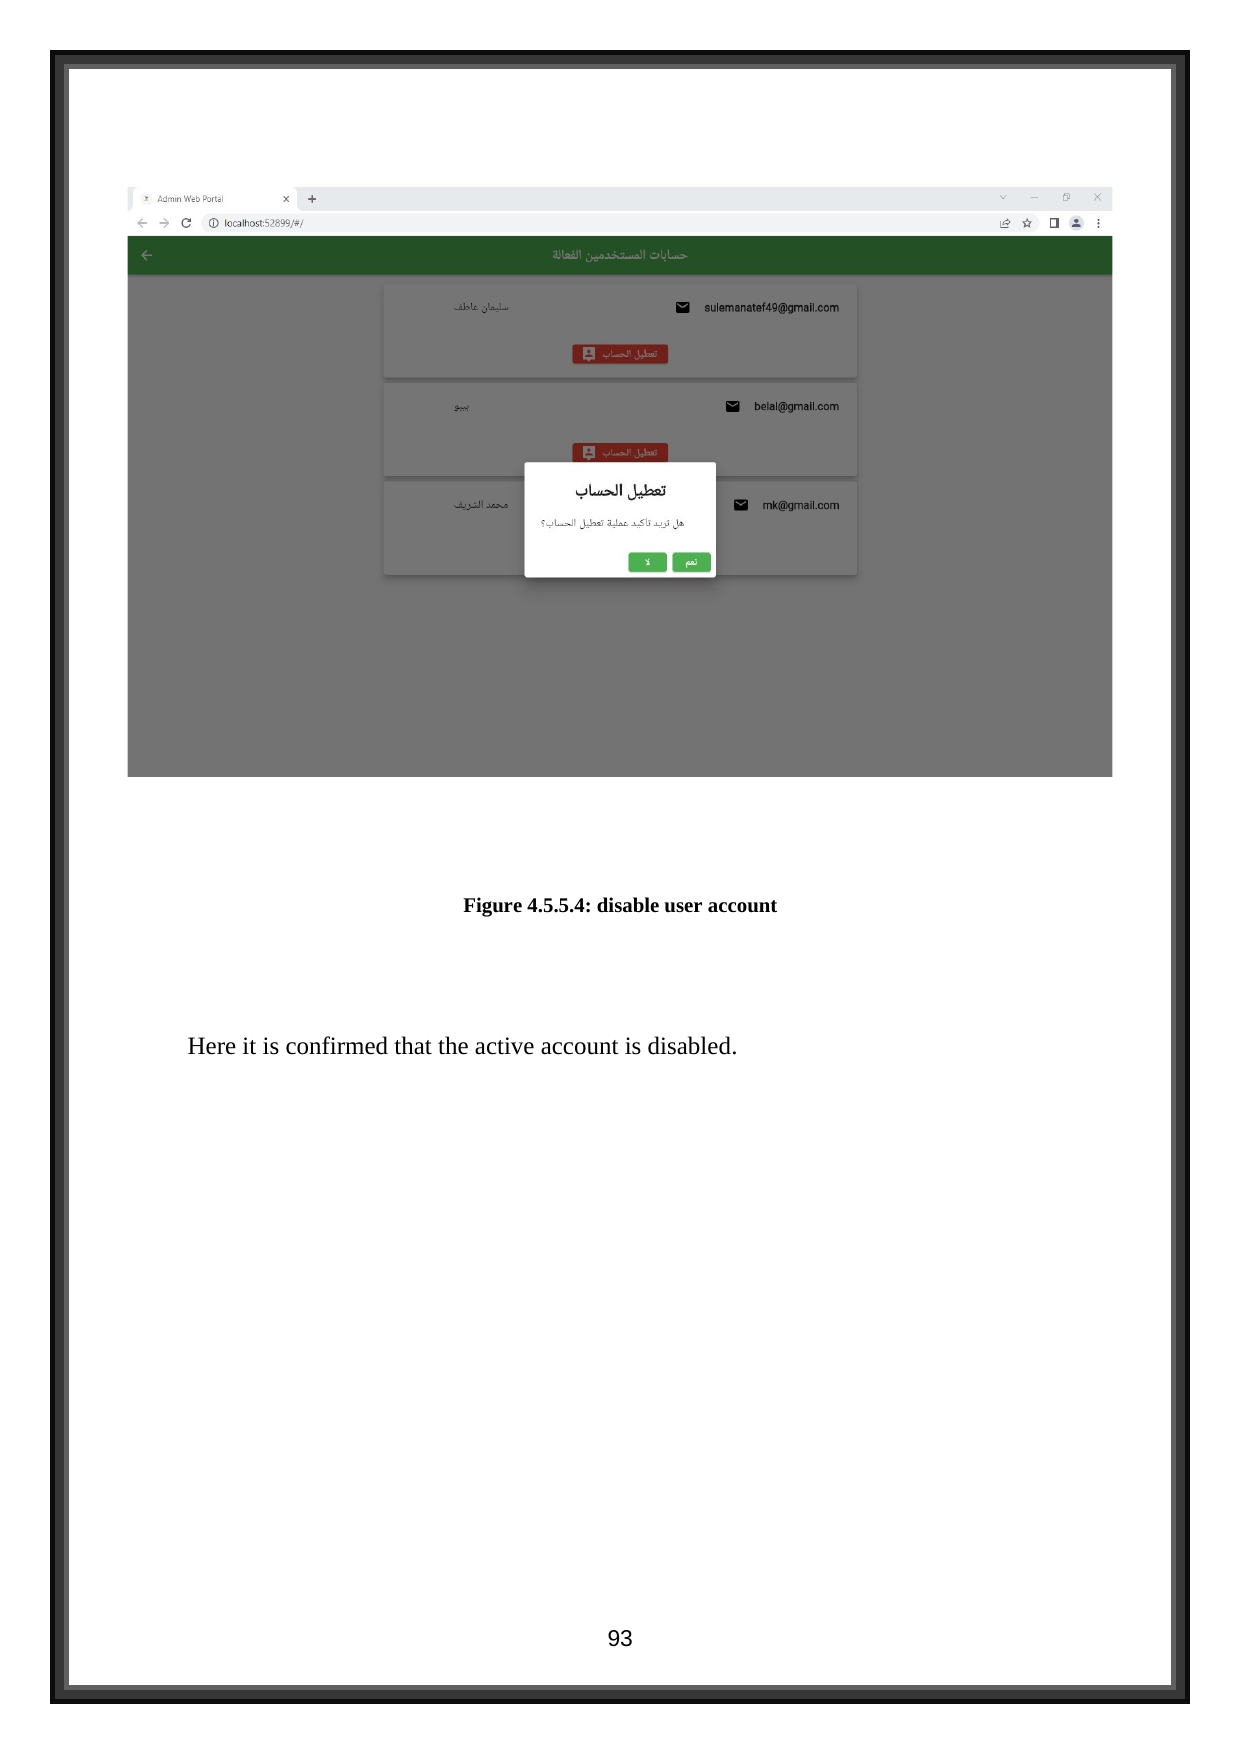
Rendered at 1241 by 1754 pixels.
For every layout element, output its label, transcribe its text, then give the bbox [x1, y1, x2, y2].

text Here it is confirmed that the active account is disabled. [187, 1031, 1053, 1059]
picture [127, 187, 1113, 777]
text Figure 4.5.5.4: disable user account [187, 893, 1053, 917]
